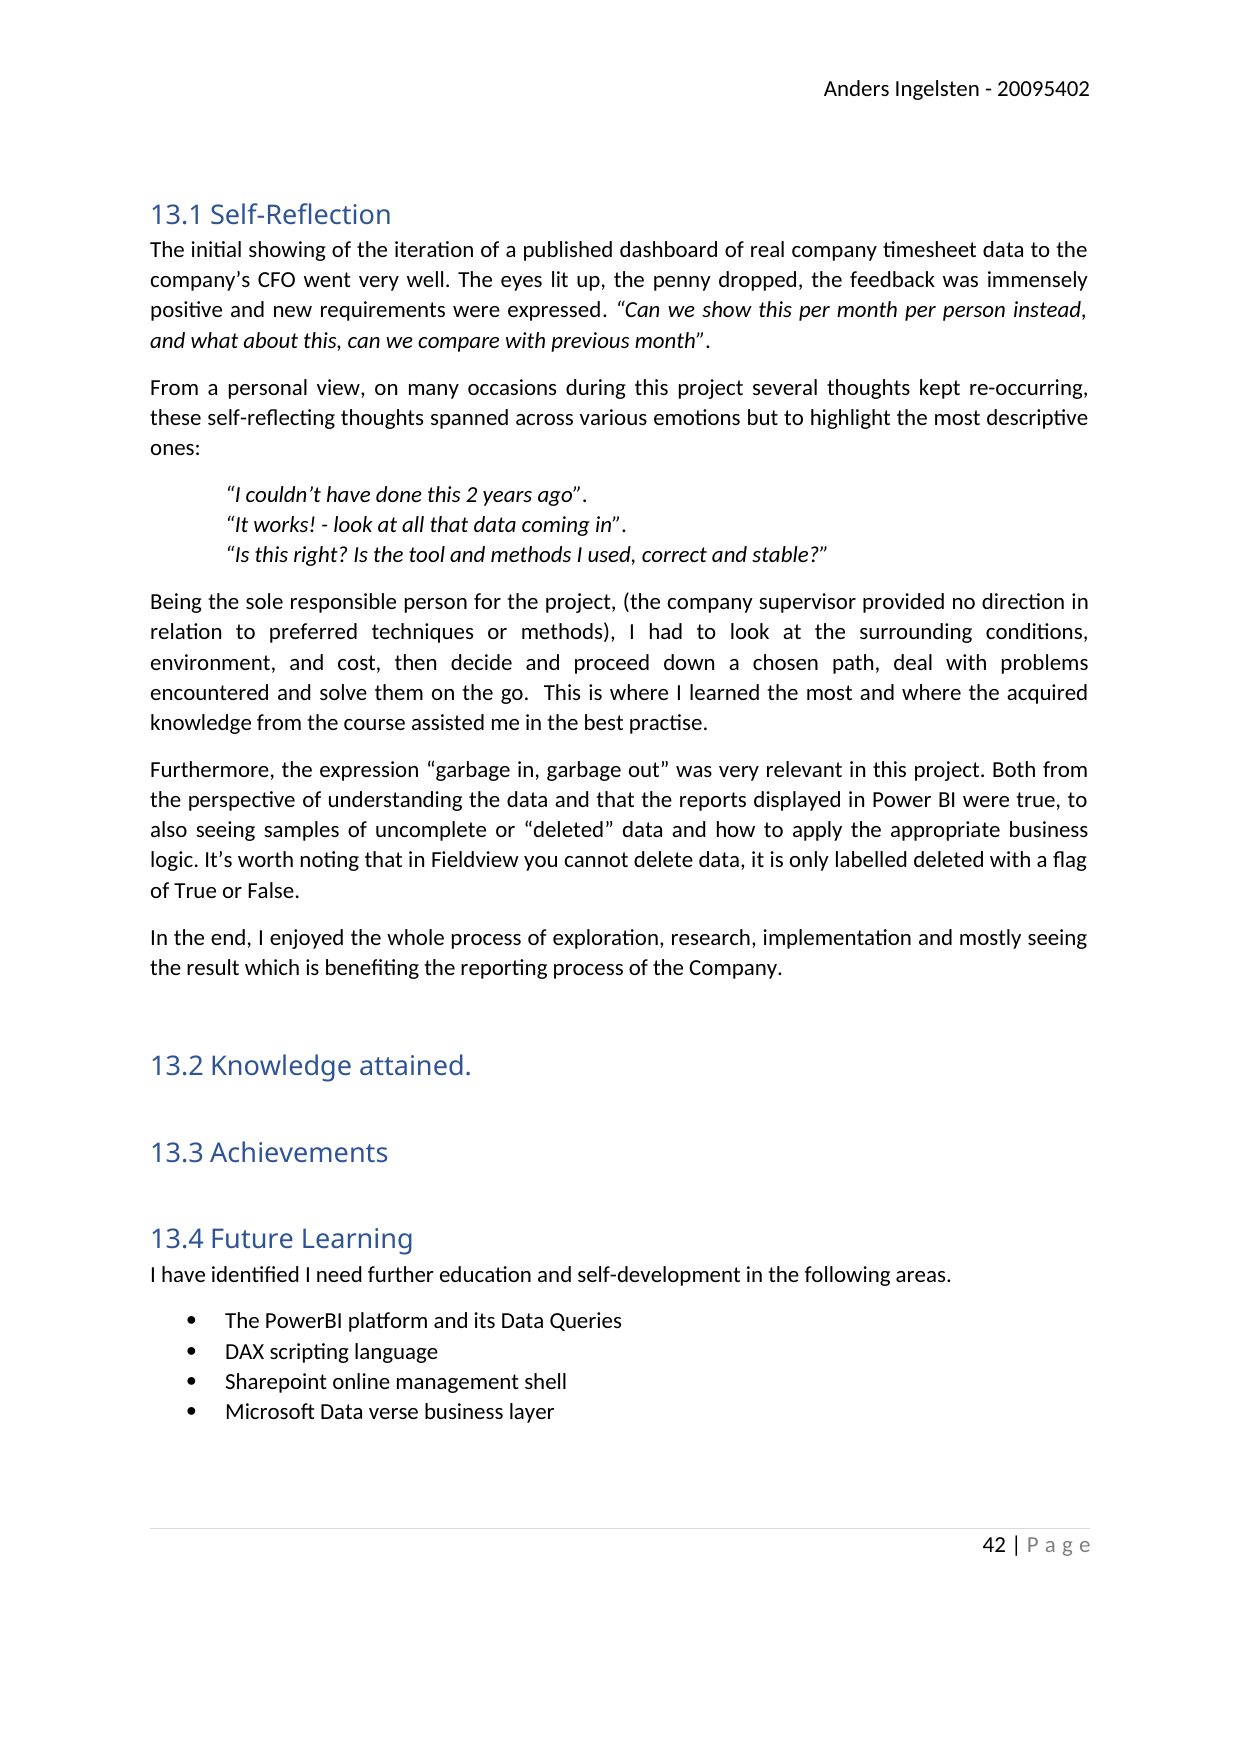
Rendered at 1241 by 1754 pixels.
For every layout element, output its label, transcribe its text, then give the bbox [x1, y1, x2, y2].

list “Is this right? Is the tool and methods I used, correct and stable?” [225, 540, 1090, 568]
subtitle Knowledge attained. [150, 1047, 1090, 1083]
text I have identified I need further education and self-development in the following areas. [150, 1260, 1090, 1288]
subtitle Achievements [150, 1133, 1090, 1170]
list Microsoft Data verse business layer [187, 1397, 1090, 1425]
text Furthermore, the expression “garbage in, garbage out” was very relevant in this project. Both from the perspective of understanding the data and that the reports displayed in Power BI were true, to also seeing samples of uncomplete or “deleted” data and how to apply the appropriate business logic. It’s worth noting that in Fieldview you cannot delete data, it is only labelled deleted with a flag of True or False. [150, 755, 1090, 904]
text The initial showing of the iteration of a published dashboard of real company timesheet data to the company’s CFO went very well. The eyes lit up, the penny dropped, the feedback was immensely positive and new requirements were expressed. “Can we show this per month per person instead, and what about this, can we compare with previous month”. [150, 235, 1090, 354]
list The PowerBI platform and its Data Queries [187, 1307, 1090, 1335]
list Sharepoint online management shell [187, 1367, 1090, 1395]
subtitle Future Learning [150, 1220, 1090, 1257]
list “It works! - look at all that data coming in”. [225, 510, 1090, 538]
text Being the sole responsible person for the project, (the company supervisor provided no direction in relation to preferred techniques or methods), I had to look at the surrounding conditions, environment, and cost, then decide and proceed down a chosen path, deal with problems encountered and solve them on the go. This is where I learned the most and where the acquired knowledge from the course assisted me in the best practise. [150, 587, 1090, 736]
list DAX scripting language [187, 1337, 1090, 1365]
subtitle Self-Reflection [150, 195, 1090, 232]
list “I couldn’t have done this 2 years ago”. [225, 480, 1090, 508]
text In the end, I enjoyed the whole process of exploration, research, implementation and mostly seeing the result which is benefiting the reporting process of the Company. [150, 923, 1090, 981]
text From a personal view, on many occasions during this project several thoughts kept re-occurring, these self-reflecting thoughts spanned across various emotions but to highlight the most descriptive ones: [150, 373, 1090, 461]
